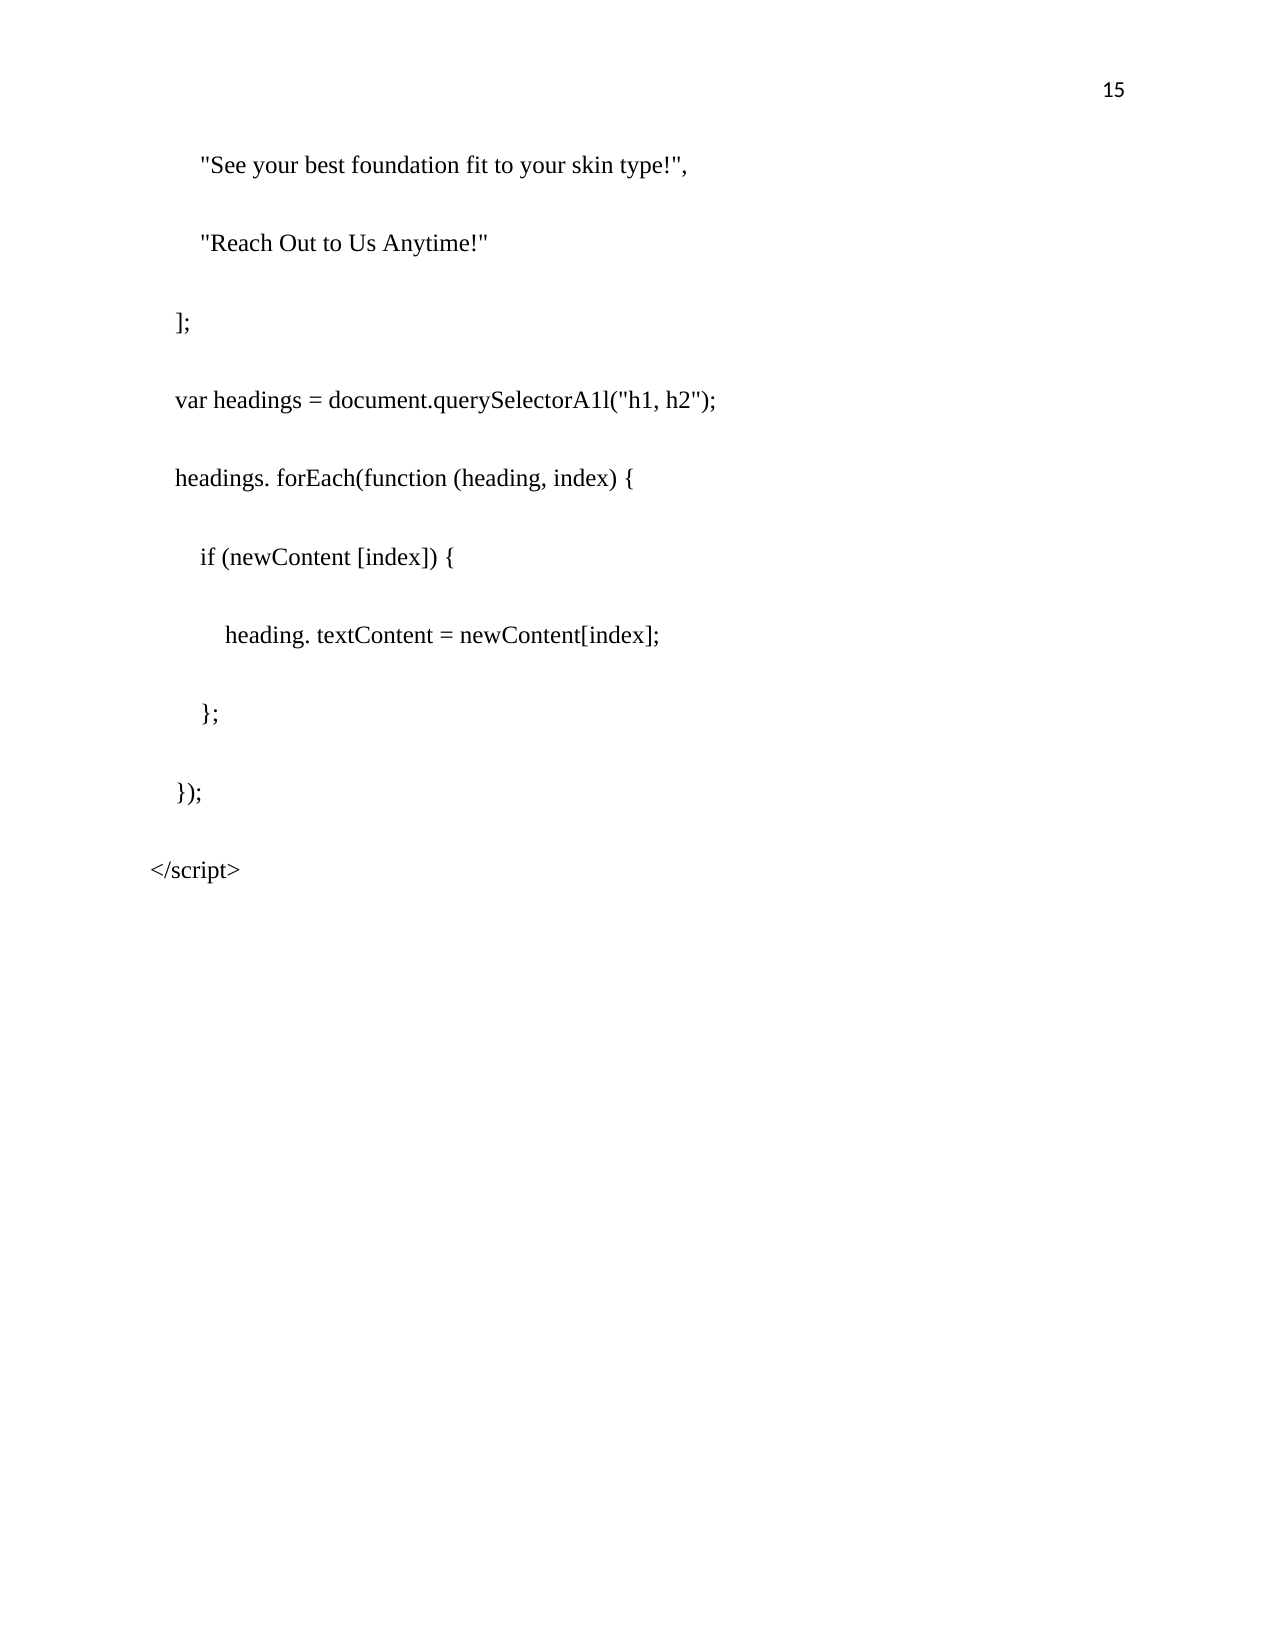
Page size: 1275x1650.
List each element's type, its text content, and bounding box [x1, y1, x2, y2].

text "See your best foundation fit to your skin type!", [150, 150, 1125, 179]
text }); [150, 777, 1125, 805]
text var headings = document.querySelectorA1l("h1, h2"); [150, 385, 1125, 414]
text ]; [150, 307, 1125, 335]
text heading. textContent = newContent[index]; [150, 620, 1125, 649]
text }; [150, 698, 1125, 727]
text </script> [150, 855, 1125, 884]
text if (newContent [index]) { [150, 542, 1125, 570]
text "Reach Out to Us Anytime!" [150, 228, 1125, 257]
text headings. forEach(function (heading, index) { [150, 463, 1125, 492]
